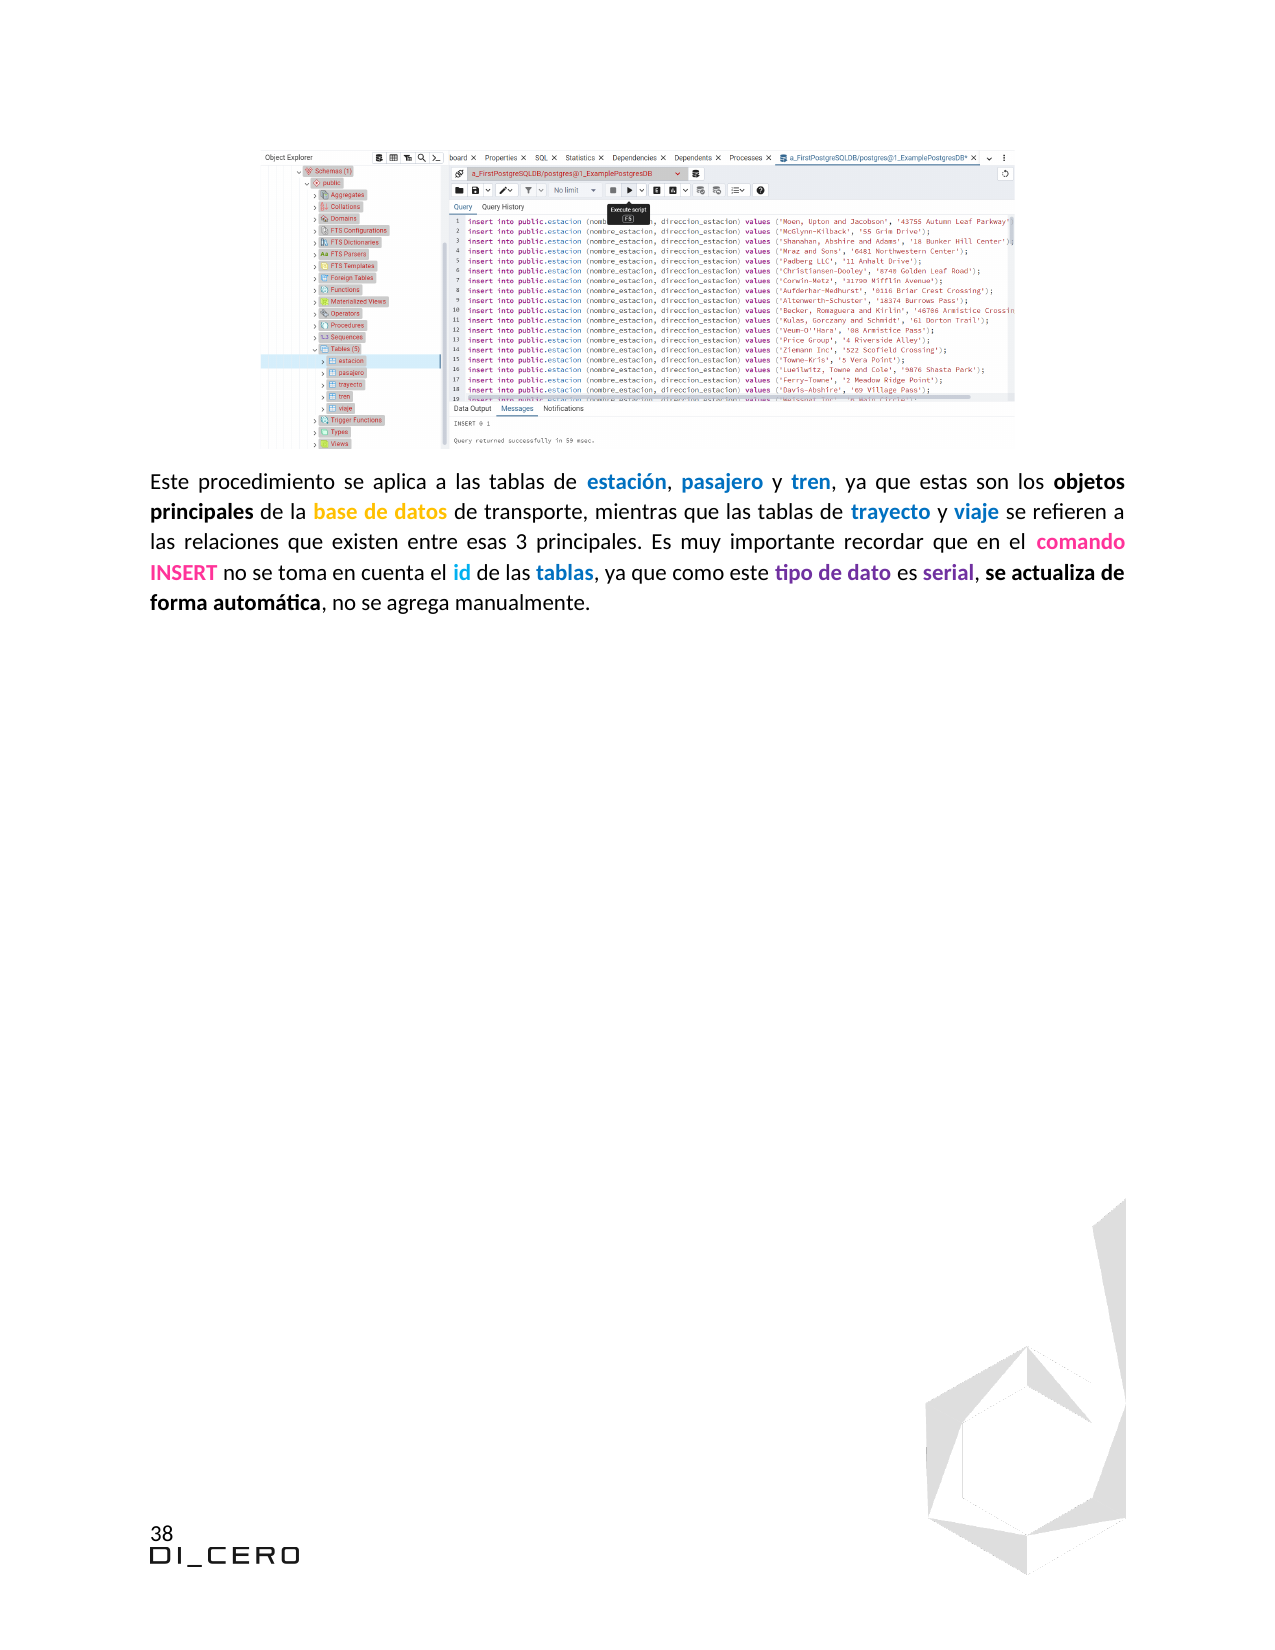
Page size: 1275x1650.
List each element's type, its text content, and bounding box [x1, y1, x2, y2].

picture [150, 1547, 299, 1567]
picture [925, 1198, 1126, 1575]
text Este procedimiento se aplica a las tablas de estación, pasajero y tren, ya que estas son los objetos principales de la base de datos de transporte, mientras que las tablas de trayecto y viaje se refieren a las relaciones que existen entre esas 3 principales. Es muy importante recordar que en el comando INSERT no se toma en cuenta el id de las tablas, ya que como este tipo de dato es serial, se actualiza de forma automática, no se agrega manualmente. [150, 467, 1125, 616]
picture [260, 150, 1015, 449]
